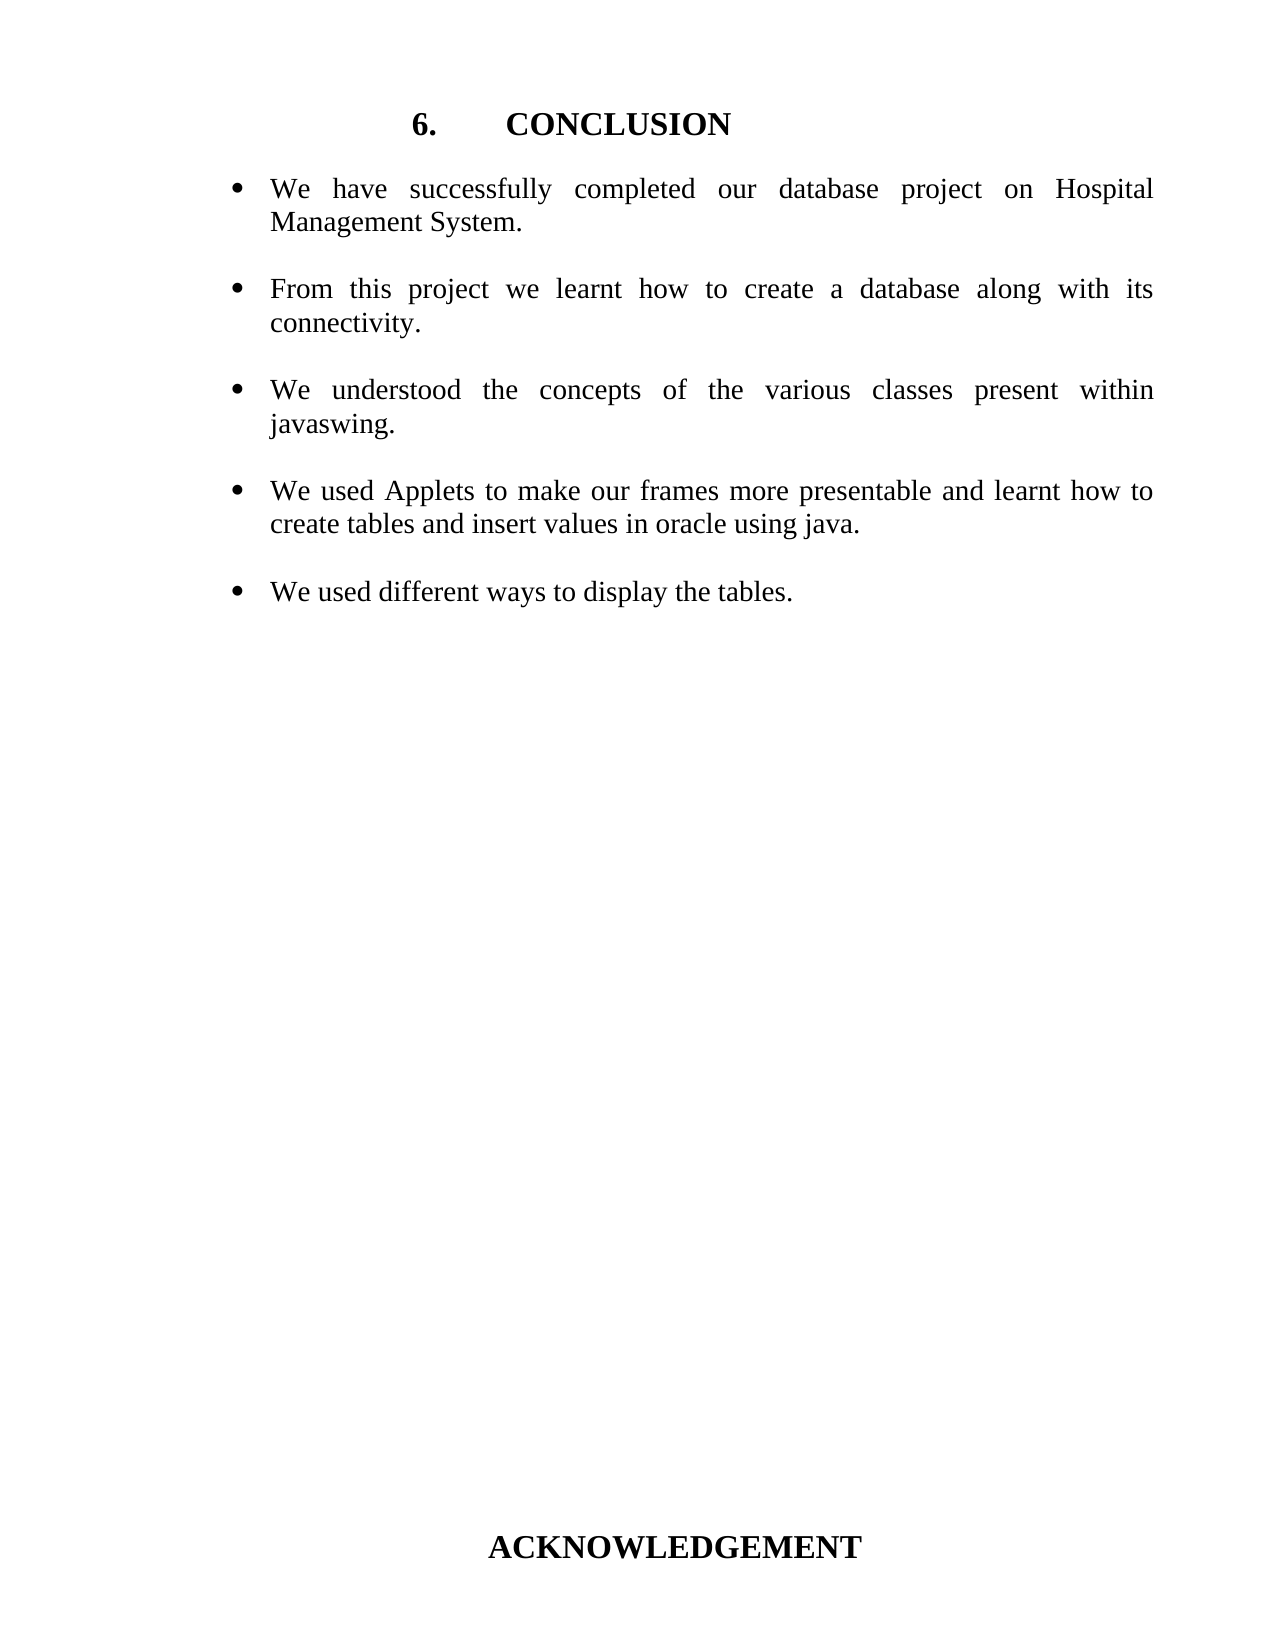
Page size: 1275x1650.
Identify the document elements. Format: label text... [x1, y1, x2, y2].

list We understood the concepts of the various classes present within javaswing. [232, 372, 1155, 439]
list We used Applets to make our frames more presentable and learnt how to create tables and insert values in oracle using java. [232, 473, 1155, 540]
list We have successfully completed our database project on Hospital Management System. [232, 171, 1155, 238]
text Acknowledgement [195, 1527, 1155, 1566]
list We used different ways to display the tables. [232, 574, 1155, 607]
text 6. CONCLUSION [195, 104, 1155, 171]
list From this project we learnt how to create a database along with its connectivity. [232, 272, 1155, 339]
